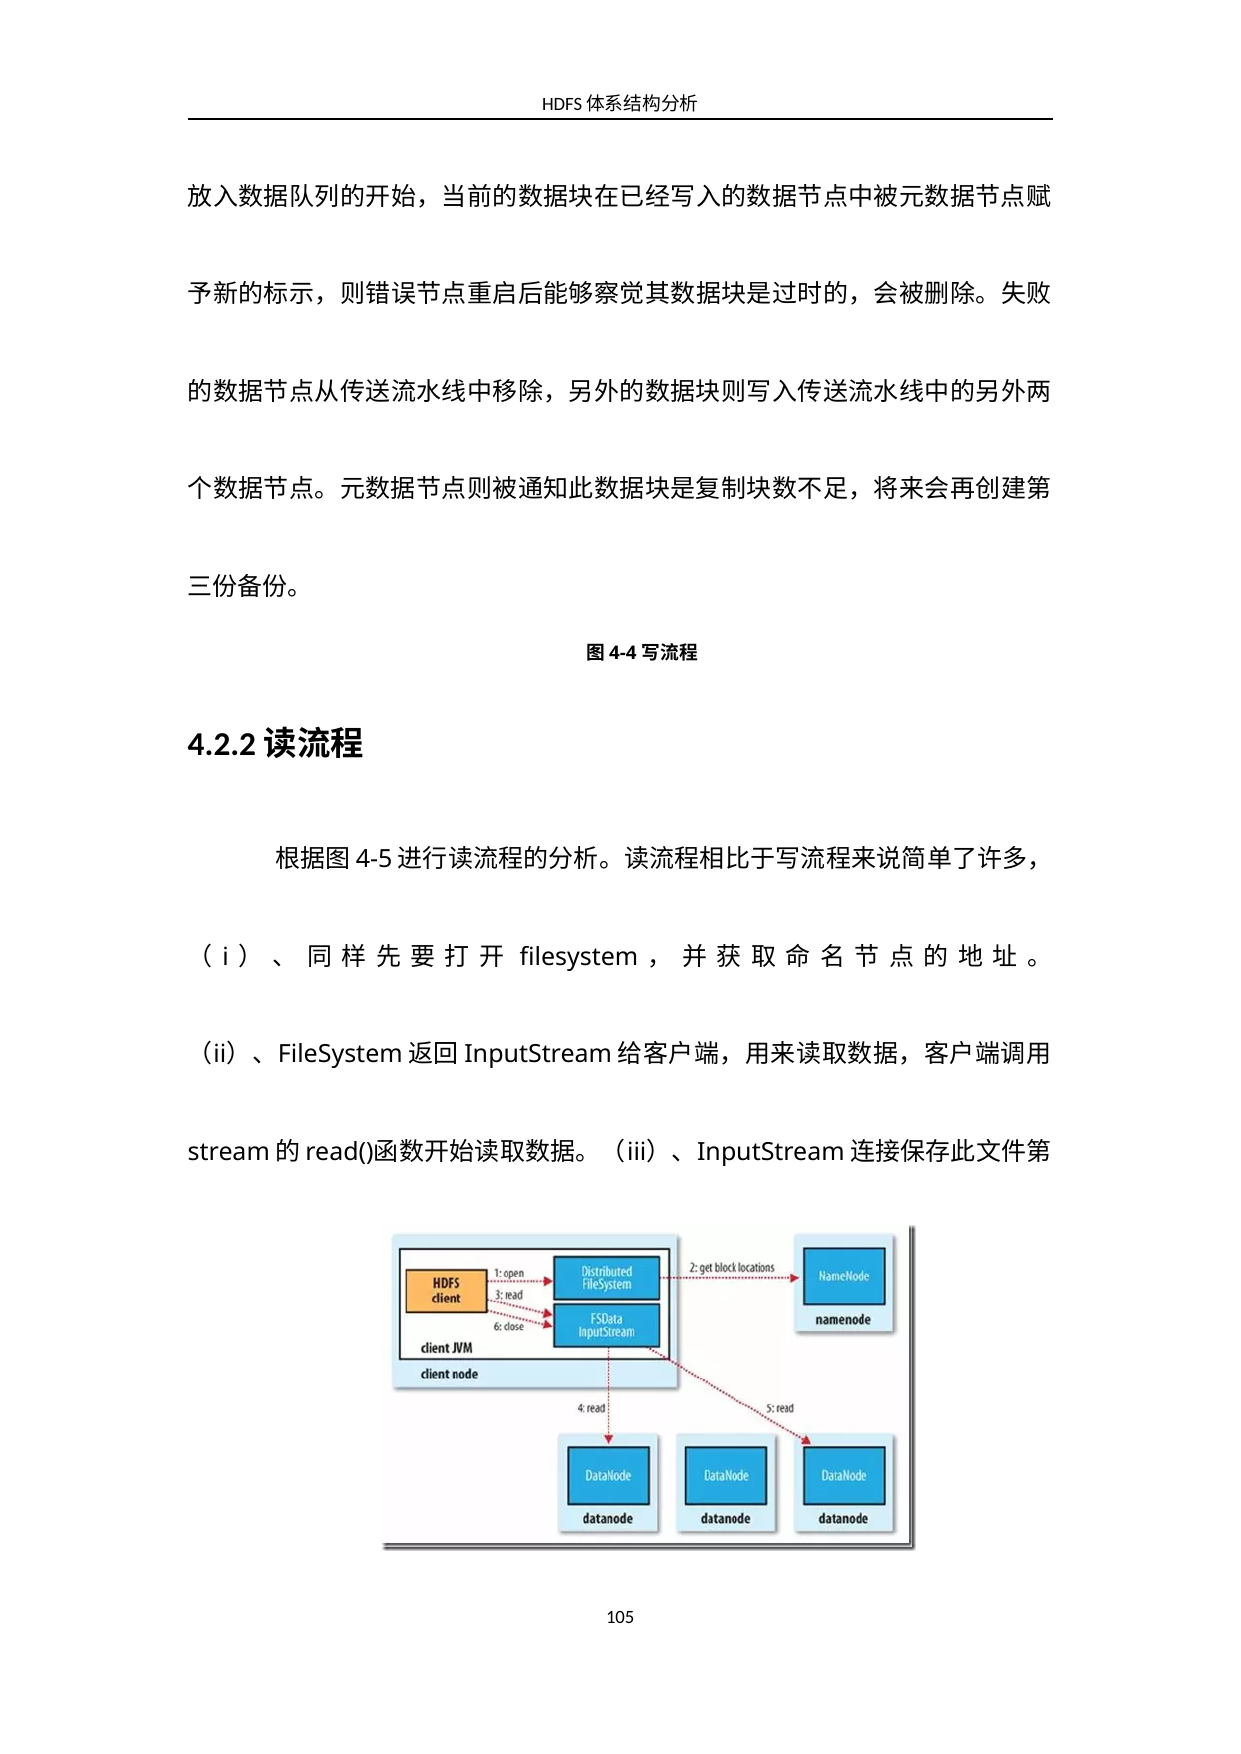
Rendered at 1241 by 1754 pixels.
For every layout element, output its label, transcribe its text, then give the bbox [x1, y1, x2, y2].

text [187, 162, 1053, 617]
text 图4-4 写流程 [187, 635, 1053, 668]
text 根据图4-5进行读流程的分析。读流程相比于写流程来说简单了许多，（i）、同样先要打开filesystem，并获取命名节点的地址。（ii）、FileSystem返回InputStream给客户端，用来读取数据，客户端调用stream的read()函数开始读取数据。（iii）、InputStream连接保存此文件第一个数据块的最近的数据节点，data从数据节点读到客户端(client)。（iv）、当此数据块读取完毕时， InputStream关闭和此数据节点的连接，然后连接此文件下一个数据块的最近的数据节点。（v）、最后关闭数据流。（vi）、在读取数据的过程中，如果客户端在与数据节点通信出现错误，则尝试连接包含此数据块的下一个数据节点。 [187, 824, 1053, 1182]
subtitle 4.2.2 读流程 [187, 708, 1053, 773]
picture [381, 1225, 937, 1558]
